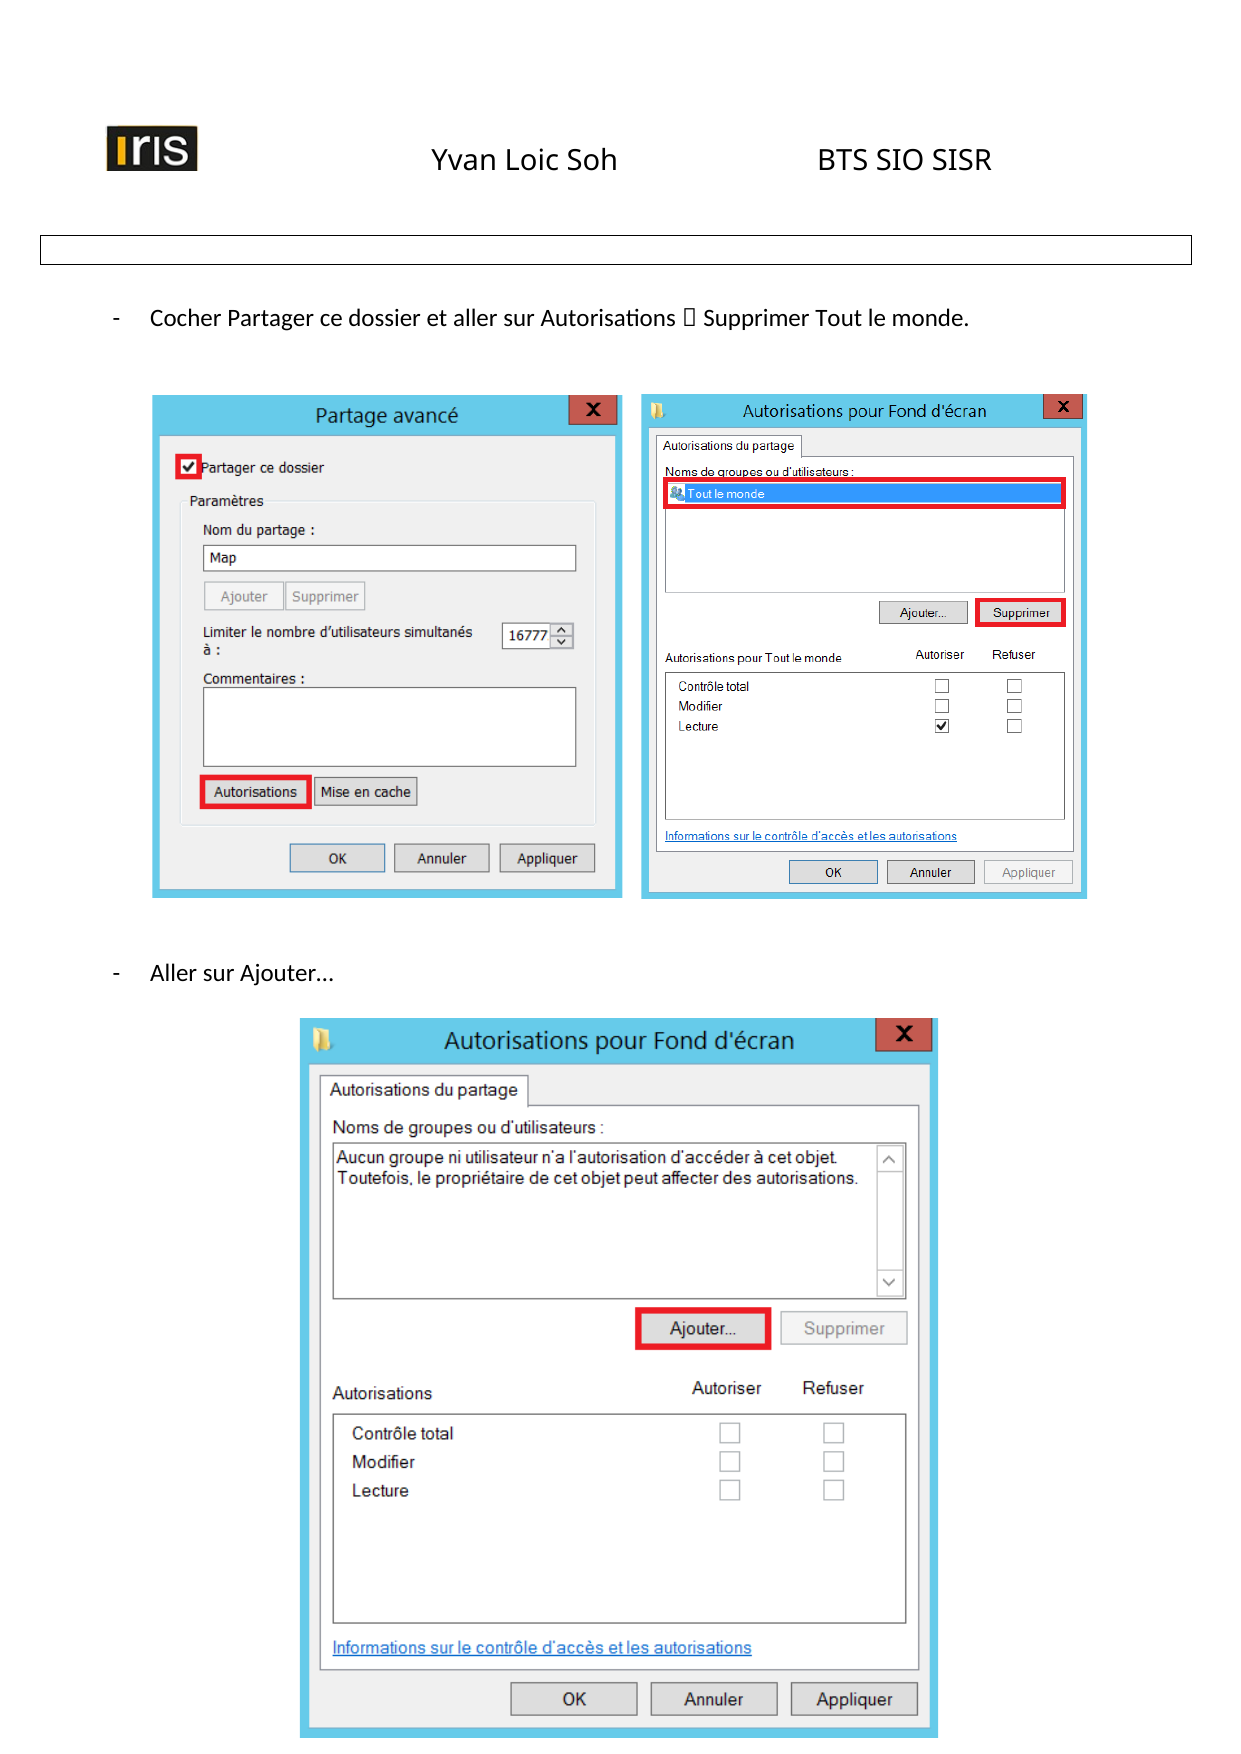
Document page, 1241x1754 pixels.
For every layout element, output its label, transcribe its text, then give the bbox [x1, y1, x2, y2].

list Cocher Partager ce dossier et aller sur Autorisations  Supprimer Tout le monde. [112, 299, 1188, 333]
picture [299, 1018, 939, 1738]
picture [52, 107, 240, 171]
picture [641, 394, 1088, 899]
list Aller sur Ajouter… [112, 957, 1188, 988]
picture [152, 395, 623, 898]
